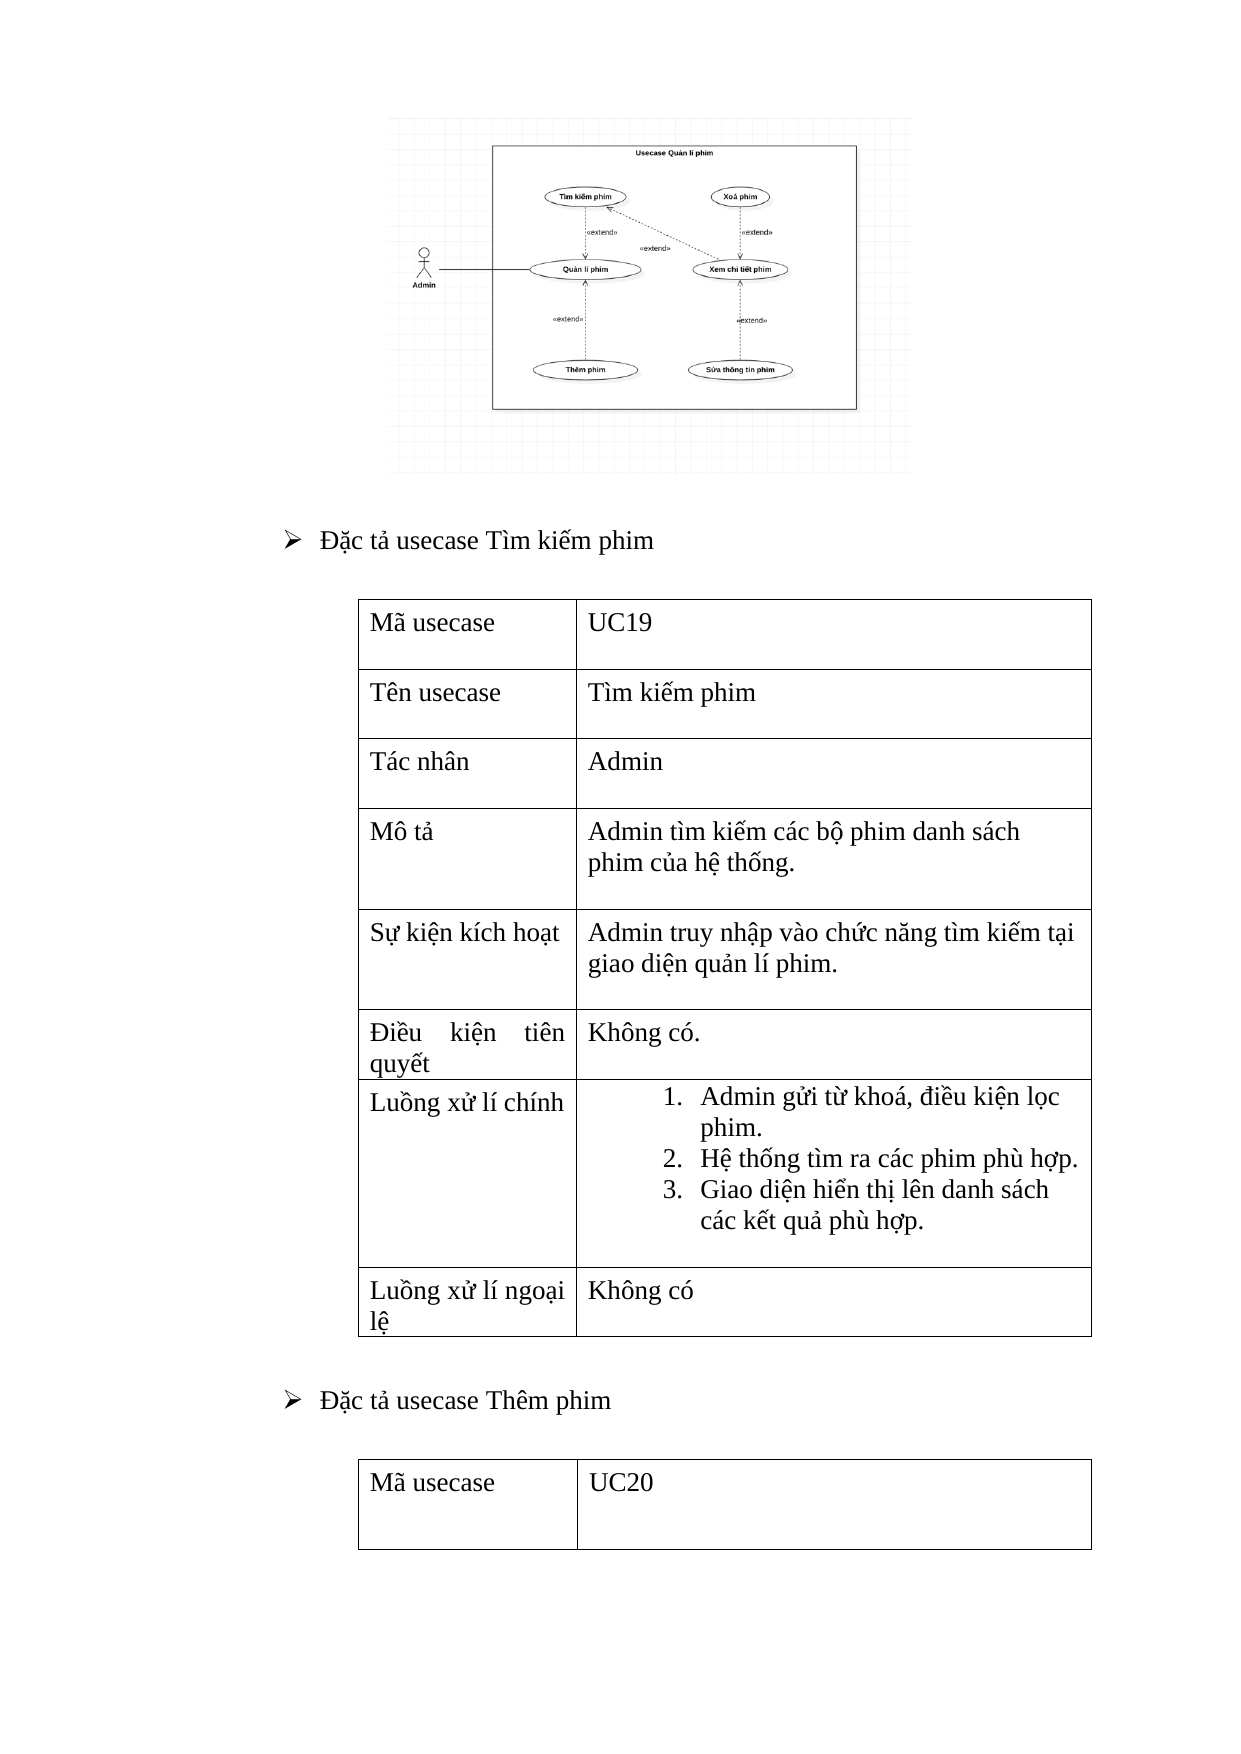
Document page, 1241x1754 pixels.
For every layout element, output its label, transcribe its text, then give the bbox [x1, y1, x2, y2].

table_cell Sự kiện kích hoạt [359, 910, 576, 1009]
table_cell Không có. [577, 1010, 1091, 1079]
table_cell Tác nhân [359, 739, 576, 808]
table_header UC19 [577, 600, 1091, 668]
table_cell Luồng xử lí ngoại lệ [359, 1268, 576, 1336]
table_cell Admin tìm kiếm các bộ phim danh sách phim của hệ thống. [577, 809, 1091, 908]
table_cell Admin truy nhập vào chức năng tìm kiếm tại giao diện quản lí phim. [577, 910, 1091, 1009]
table_header Mã usecase [359, 1460, 577, 1549]
list Đặc tả usecase Tìm kiếm phim [282, 524, 1093, 555]
table_cell Luồng xử lí chính [359, 1080, 576, 1267]
table_cell Điều kiện tiên quyết [359, 1010, 576, 1079]
table_cell Không có [577, 1268, 1091, 1336]
table_cell Admin gửi từ khoá, điều kiện lọc phim. Hệ thống tìm ra các phim phù hợp. Giao diện hiển thị lên danh sách các kết quả phù hợp. [577, 1080, 1091, 1267]
picture [387, 118, 913, 475]
table_cell Mô tả [359, 809, 576, 908]
table_cell Tìm kiếm phim [577, 670, 1091, 738]
table_cell Tên usecase [359, 670, 576, 738]
table_header Mã usecase [359, 600, 576, 668]
list Đặc tả usecase Thêm phim [282, 1384, 1093, 1415]
table_header UC20 [578, 1460, 1091, 1549]
table_cell Admin [577, 739, 1091, 808]
